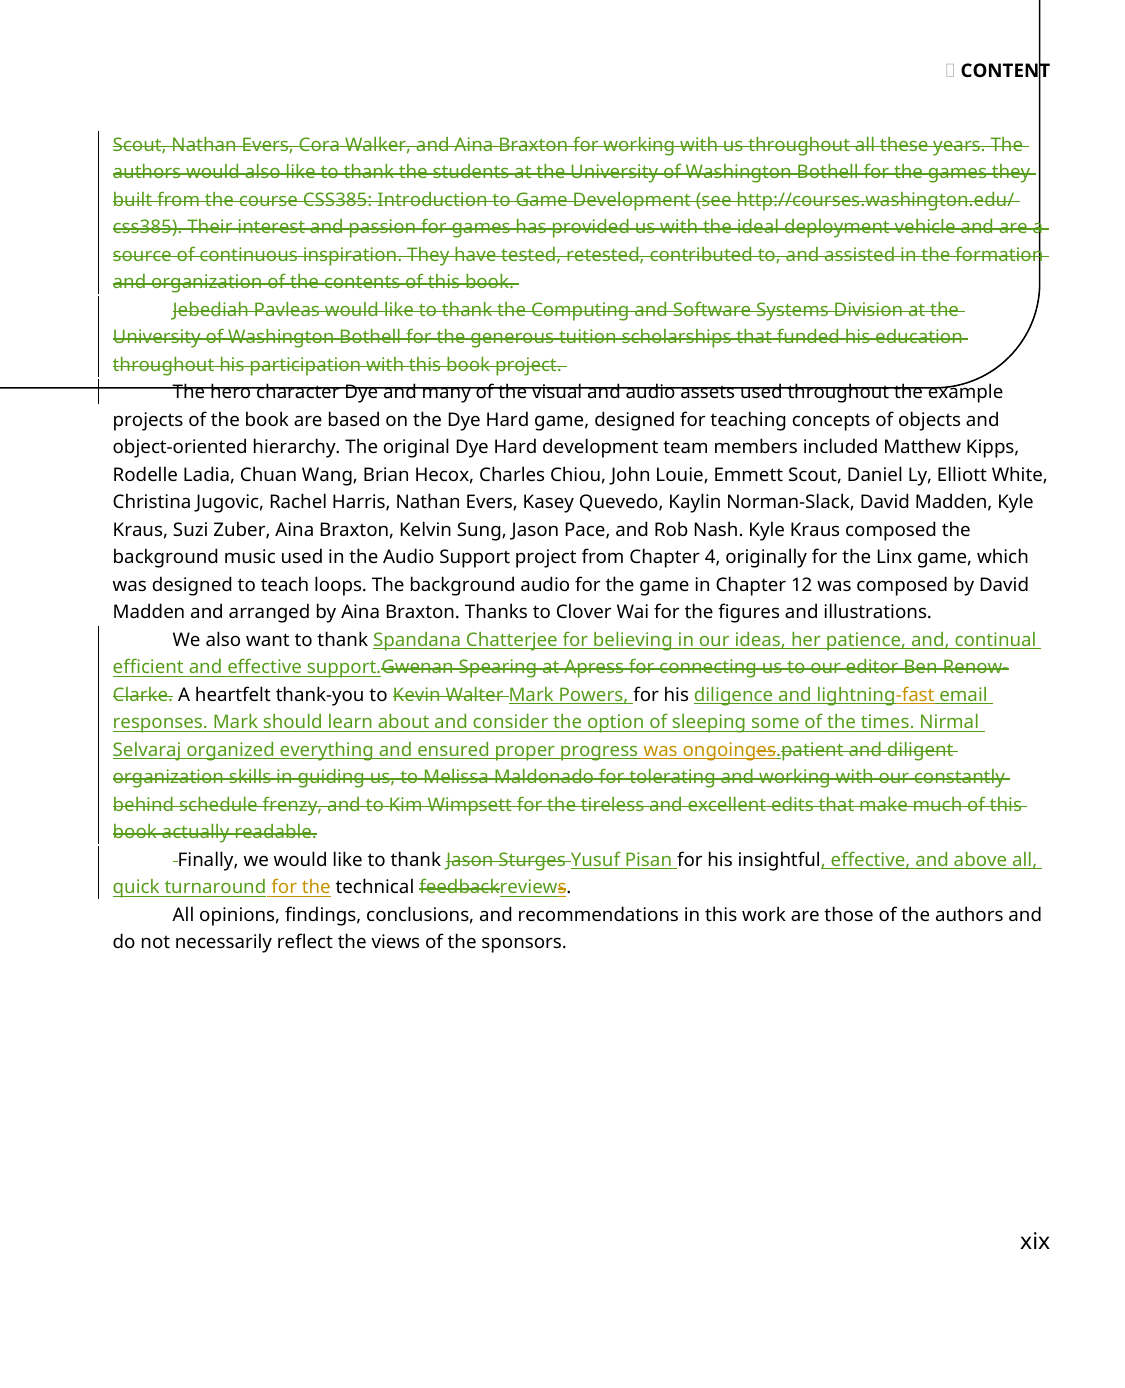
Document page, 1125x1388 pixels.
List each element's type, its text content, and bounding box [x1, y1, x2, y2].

text Finally, we would like to thank for his insightful technical . [112, 846, 1050, 899]
text All opinions, findings, conclusions, and recommendations in this work are those of the authors and do not necessarily reflect the views of the sponsors. [112, 901, 1050, 954]
text We also want to thank A heartfelt thank-you to for his [112, 626, 1050, 844]
text The hero character Dye and many of the visual and audio assets used throughout the example projects of the book are based on the Dye Hard game, designed for teaching concepts of objects and object-oriented hierarchy. The original Dye Hard development team members included Matthew Kipps, Rodelle Ladia, Chuan Wang, Brian Hecox, Charles Chiou, John Louie, Emmett Scout, Daniel Ly, Elliott White, Christina Jugovic, Rachel Harris, Nathan Evers, Kasey Quevedo, Kaylin Norman-Slack, David Madden, Kyle Kraus, Suzi Zuber, Aina Braxton, Kelvin Sung, Jason Pace, and Rob Nash. Kyle Kraus composed the background music used in the Audio Support project from Chapter 4, originally for the Linx game, which was designed to teach loops. The background audio for the game in Chapter 12 was composed by David Madden and arranged by Aina Braxton. Thanks to Clover Wai for the figures and illustrations. [112, 379, 1050, 624]
